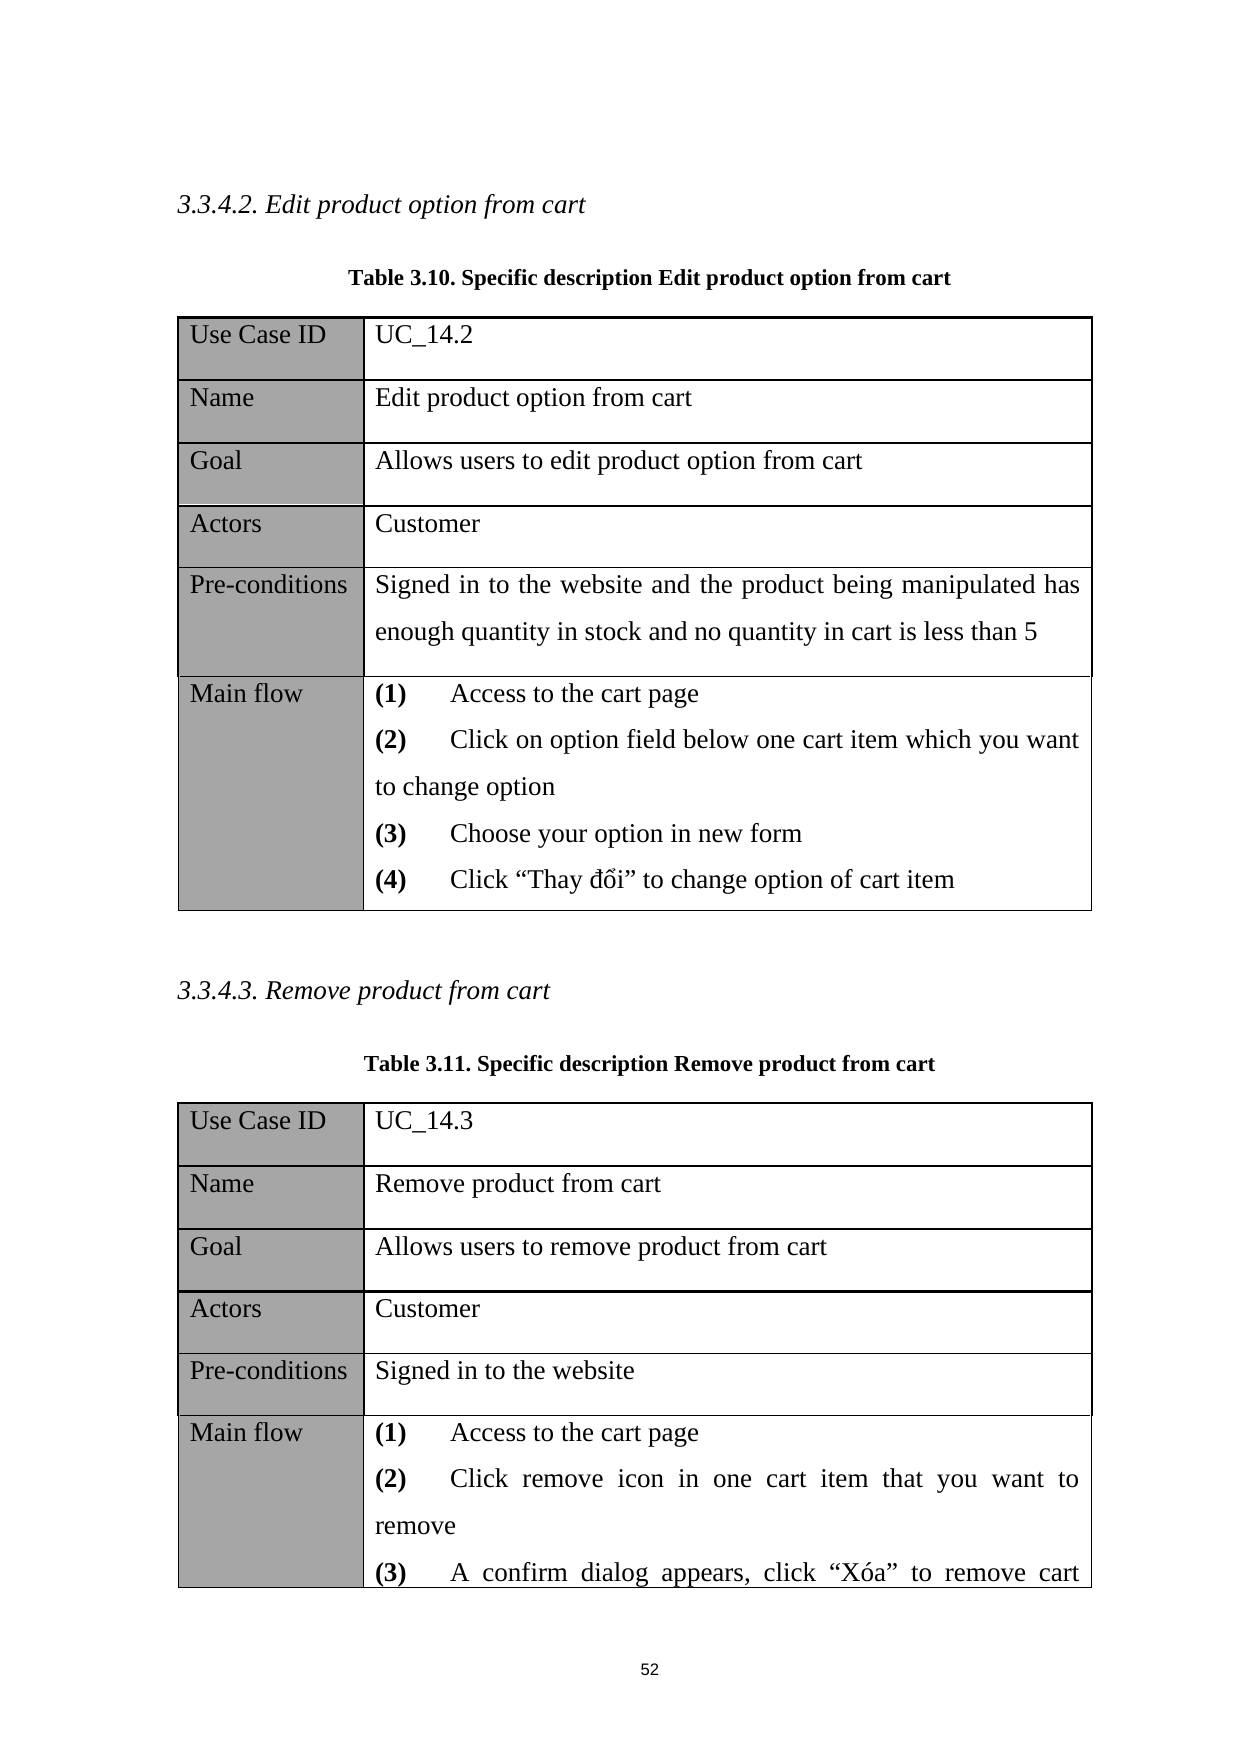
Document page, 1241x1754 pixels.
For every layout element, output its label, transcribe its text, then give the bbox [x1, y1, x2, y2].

table_header Use Case ID [179, 319, 363, 379]
subtitle Edit product option from cart [177, 189, 1122, 220]
table_cell Signed in to the website [365, 1354, 1091, 1415]
table_cell Pre-conditions [179, 568, 363, 676]
table_cell Customer [365, 507, 1091, 567]
table_cell Goal [179, 444, 363, 504]
table_cell Remove product from cart [365, 1167, 1091, 1228]
table_cell Main flow [179, 677, 363, 910]
table_header UC_14.2 [365, 319, 1091, 379]
table_cell Access to the cart page Click on option field below one cart item which you want to change option Choose your option in new form Click “Thay đổi” to change option of cart item [364, 676, 1091, 910]
table_header UC_14.3 [365, 1104, 1091, 1165]
table_cell Edit product option from cart [365, 381, 1091, 442]
table_cell Pre-conditions [179, 1354, 363, 1415]
table_cell Name [179, 381, 363, 442]
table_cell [364, 1415, 1091, 1587]
subtitle Remove product from cart [177, 974, 1122, 1006]
table_cell Goal [179, 1230, 363, 1290]
table_cell Main flow [179, 1416, 363, 1587]
table_cell Name [179, 1167, 363, 1228]
table_cell Allows users to edit product option from cart [365, 444, 1091, 504]
table_cell Signed in to the website and the product being manipulated has enough quantity in stock and no quantity in cart is less than 5 [365, 568, 1091, 676]
table_cell Allows users to remove product from cart [365, 1230, 1091, 1290]
table_cell Actors [179, 507, 363, 567]
table_header Use Case ID [179, 1104, 363, 1165]
table_cell Actors [179, 1293, 363, 1353]
table_cell Customer [365, 1293, 1091, 1353]
